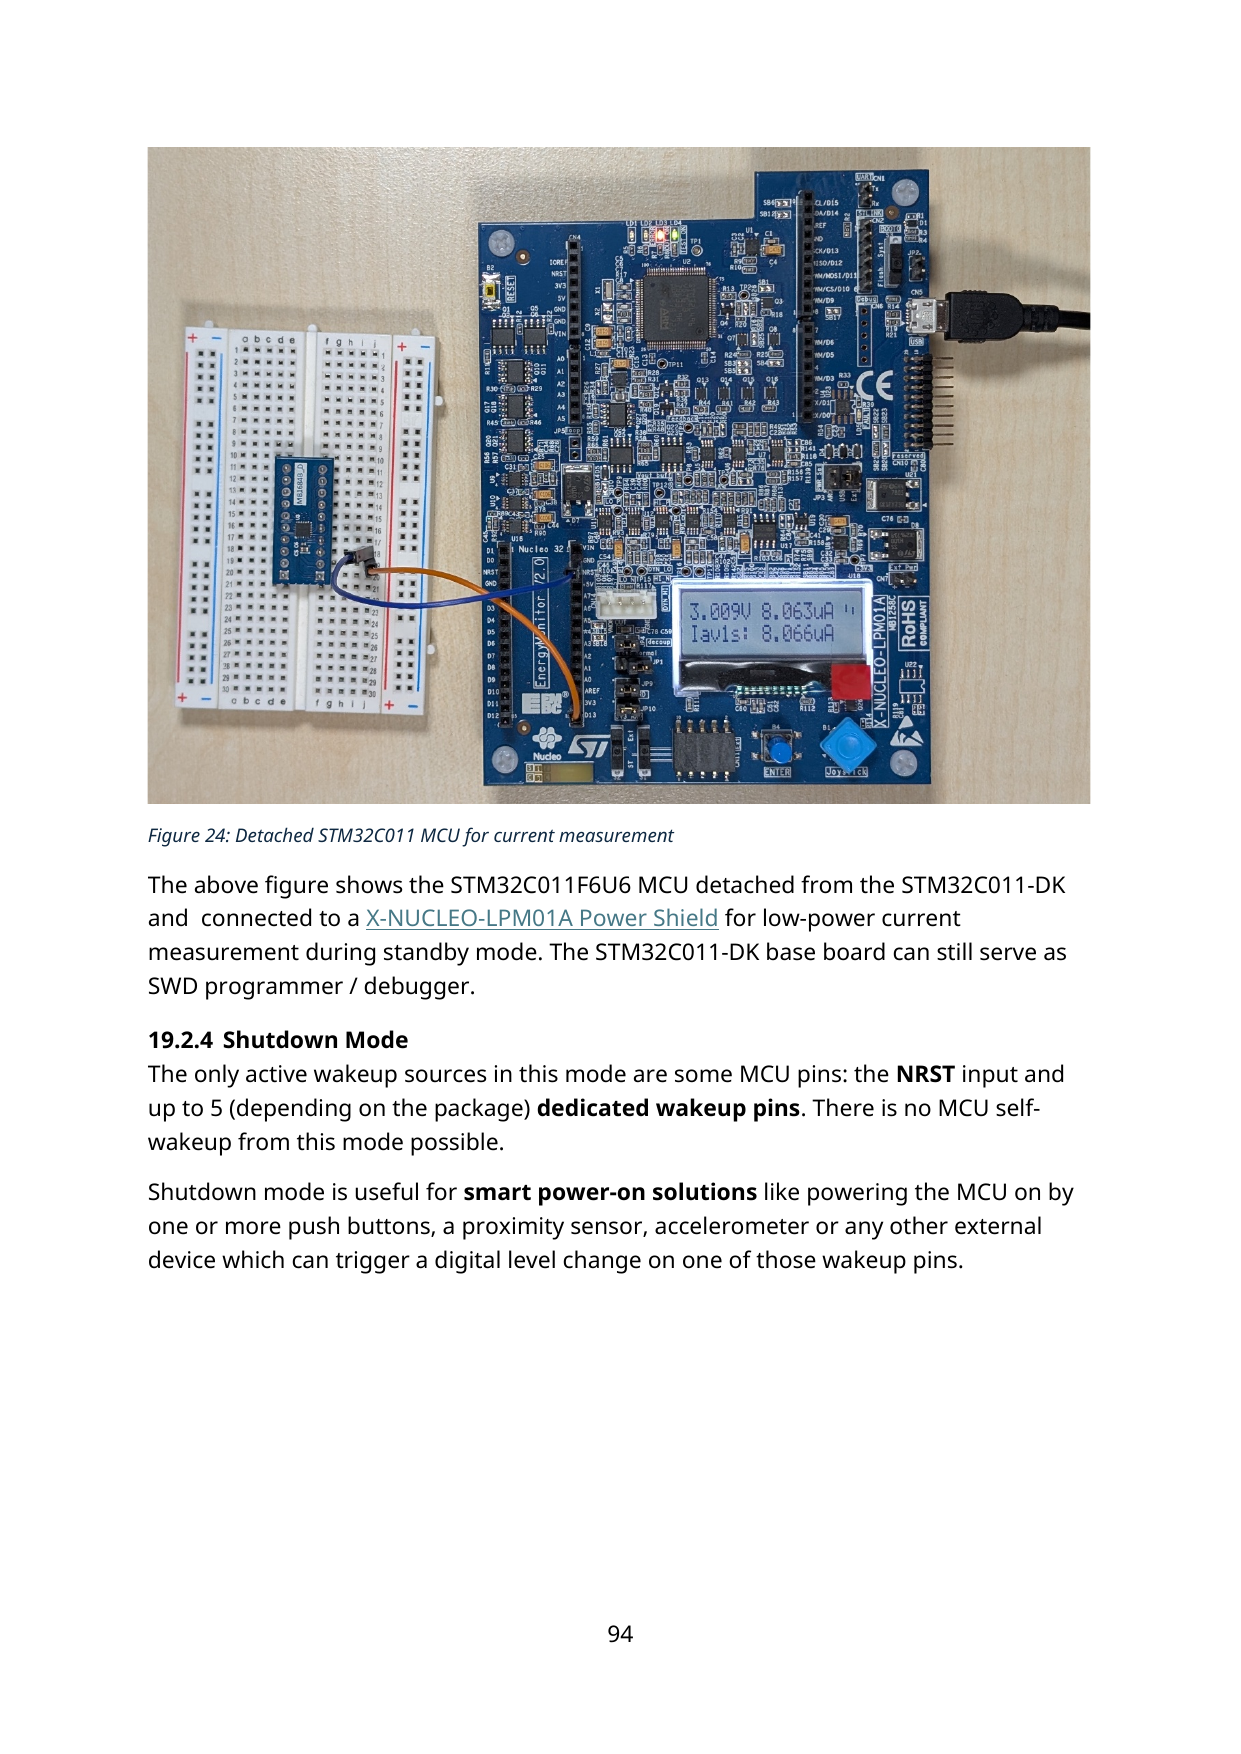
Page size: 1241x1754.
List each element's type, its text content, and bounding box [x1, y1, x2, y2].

text Shutdown mode is useful for smart power-on solutions like powering the MCU on by one or more push buttons, a proximity sensor, accelerometer or any other external device which can trigger a digital level change on one of those wakeup pins. [148, 1176, 1093, 1275]
text The above figure shows the STM32C011F6U6 MCU detached from the STM32C011-DK and connected to a X-NUCLEO-LPM01A Power Shield for low-power current measurement during standby mode. The STM32C011-DK base board can still serve as SWD programmer / debugger. [148, 869, 1093, 1001]
picture [147, 147, 1091, 804]
text The only active wakeup sources in this mode are some MCU pins: the NRST input and up to 5 (depending on the package) dedicated wakeup pins. There is no MCU self-wakeup from this mode possible. [148, 1058, 1093, 1157]
text Figure 24: Detached STM32C011 MCU for current measurement [148, 822, 1093, 848]
subtitle Shutdown Mode [148, 1024, 1093, 1056]
